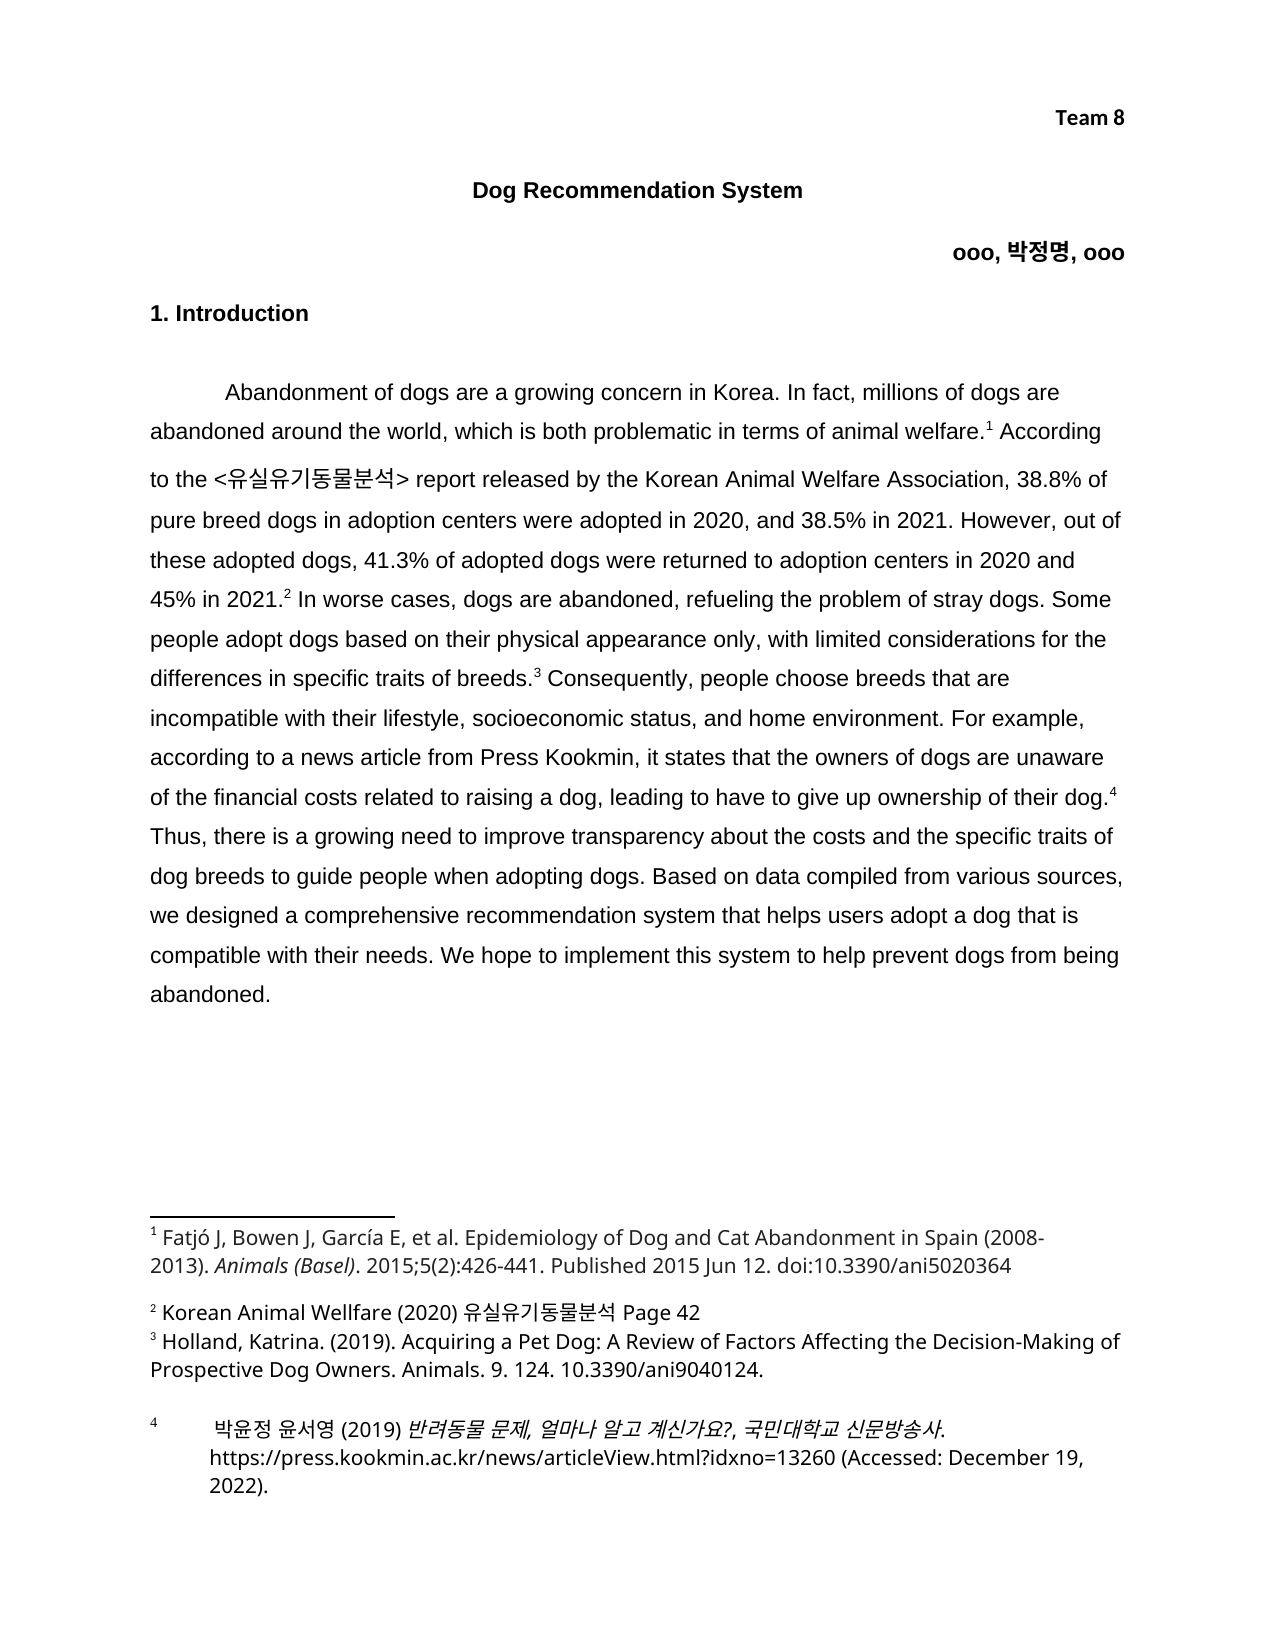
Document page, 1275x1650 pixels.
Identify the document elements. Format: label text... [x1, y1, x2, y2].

text Dog Recommendation System [150, 177, 1125, 203]
text 1. Introduction [150, 300, 1125, 326]
text Abandonment of dogs are a growing concern in Korea. In fact, millions of dogs are abandoned around the world, which is both problematic in terms of animal welfare. According to the <유실유기동물분석> report released by the Korean Animal Welfare Association, 38.8% of pure breed dogs in adoption centers were adopted in 2020, and 38.5% in 2021. However, out of these adopted dogs, 41.3% of adopted dogs were returned to adoption centers in 2020 and 45% in 2021. In worse cases, dogs are abandoned, refueling the problem of stray dogs. Some people adopt dogs based on their physical appearance only, with limited considerations for the differences in specific traits of breeds. Consequently, people choose breeds that are incompatible with their lifestyle, socioeconomic status, and home environment. For example, according to a news article from Press Kookmin, it states that the owners of dogs are unaware of the financial costs related to raising a dog, leading to have to give up ownership of their dog. Thus, there is a growing need to improve transparency about the costs and the specific traits of dog breeds to guide people when adopting dogs. Based on data compiled from various sources, we designed a comprehensive recommendation system that helps users adopt a dog that is compatible with their needs. We hope to implement this system to help prevent dogs from being abandoned. [150, 379, 1125, 1008]
text ooo, 박정명, ooo [150, 233, 1125, 267]
